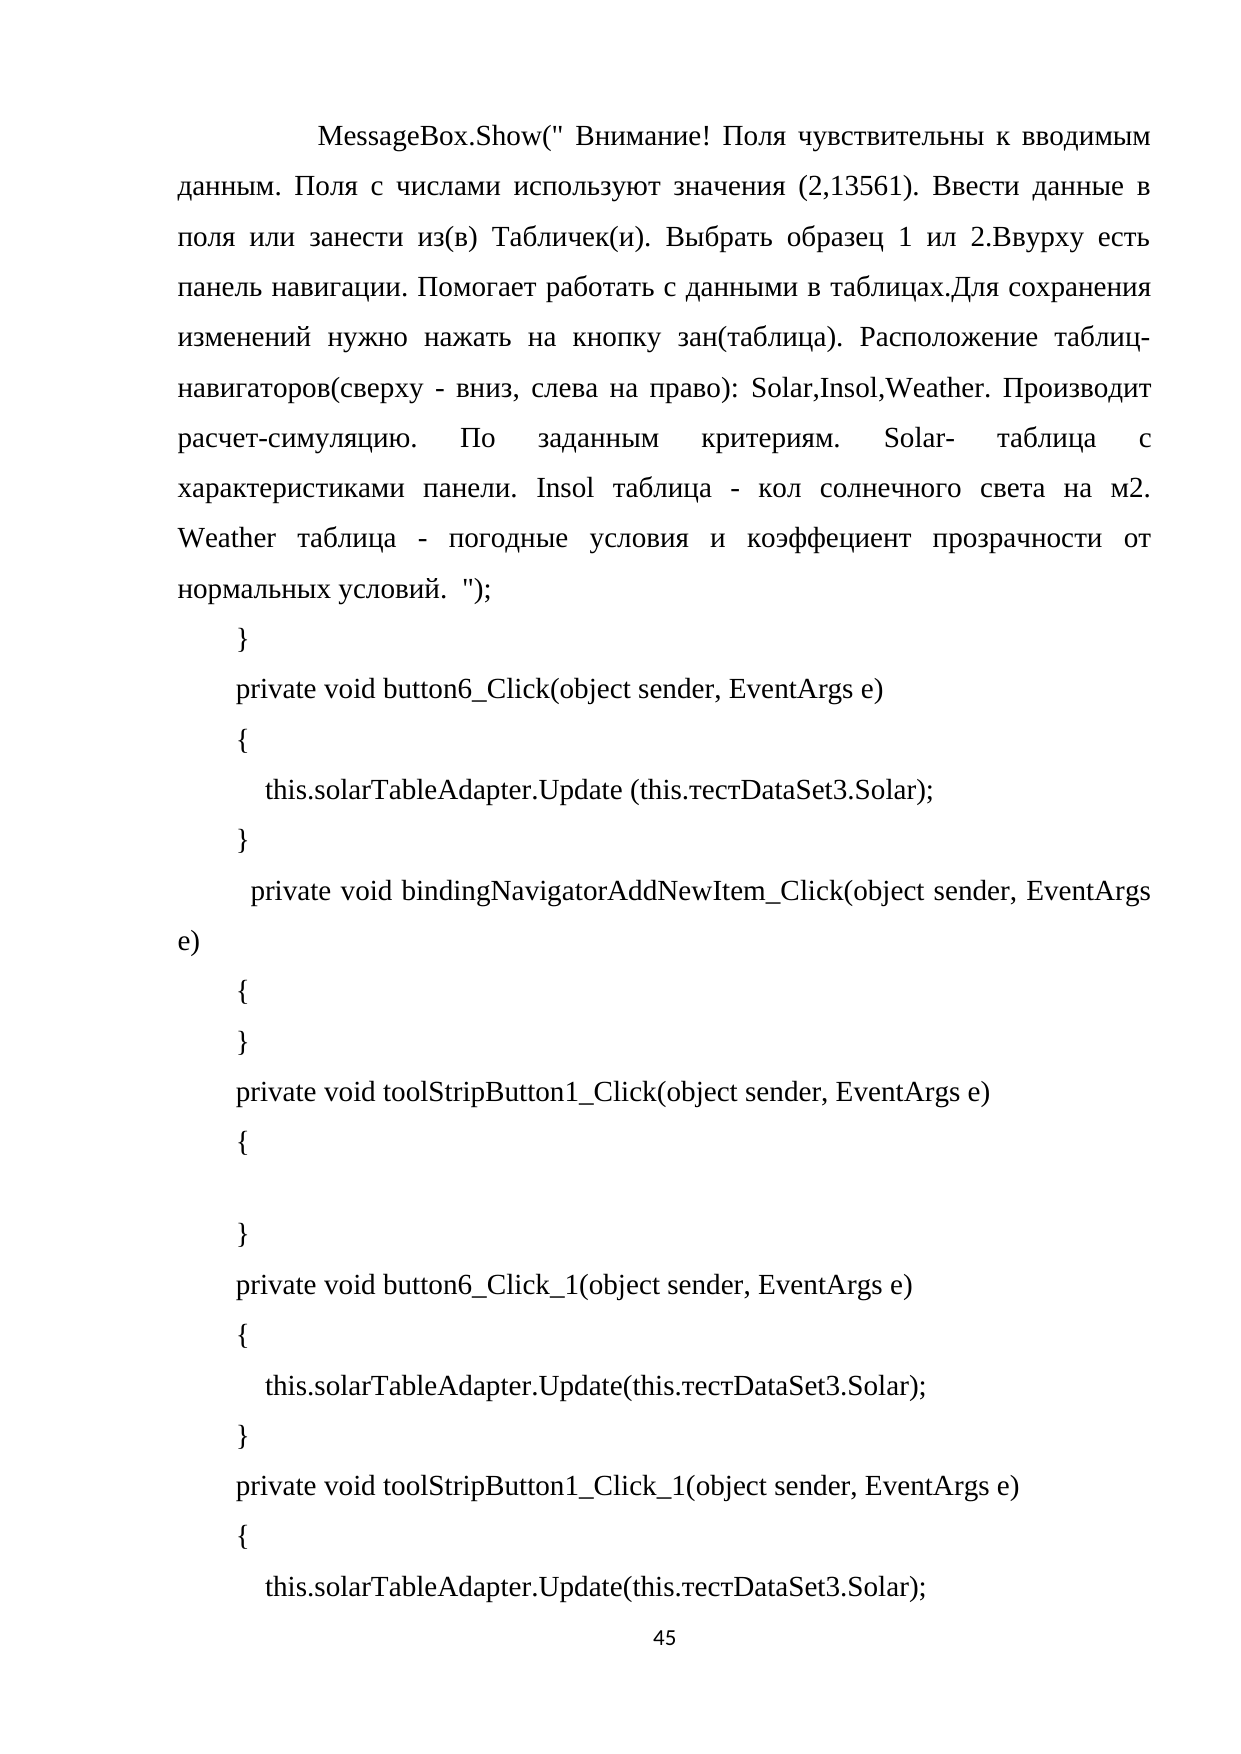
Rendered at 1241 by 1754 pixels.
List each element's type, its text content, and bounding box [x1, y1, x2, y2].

text } [177, 621, 1152, 655]
text { [177, 973, 1152, 1007]
text private void bindingNavigatorAddNewItem_Click(object sender, EventArgs e) [177, 873, 1152, 957]
text { [177, 1518, 1152, 1552]
text MessageBox.Show(" Внимание! Поля чувствительны к вводимым данным. Поля с числами используют значения (2,13561). Ввести данные в поля или занести из(в) Табличек(и). Выбрать образец 1 ил 2.Ввурху есть панель навигации. Помогает работать с данными в таблицах.Для сохранения изменений нужно нажать на кнопку зан(таблица). Расположение таблиц-навигаторов(сверху - вниз, слева на право): Solar,Insol,Weather. Производит расчет-симуляцию. По заданным критериям. Solar- таблица с характеристиками панели. Insol таблица - кол солнечного света на м2. Weather таблица - погодные условия и коэффециент прозрачности от нормальных условий. "); [177, 118, 1152, 604]
text } [177, 1024, 1152, 1057]
text } [177, 822, 1152, 856]
text this.solarTableAdapter.Update(this.тестDataSet3.Solar); [177, 1368, 1152, 1401]
text { [177, 1124, 1152, 1158]
text this.solarTableAdapter.Update(this.тестDataSet3.Solar); [177, 1569, 1152, 1602]
text { [177, 722, 1152, 755]
text } [177, 1418, 1152, 1451]
text } [177, 1217, 1152, 1250]
text private void button6_Click(object sender, EventArgs e) [177, 672, 1152, 705]
text private void toolStripButton1_Click(object sender, EventArgs e) [177, 1074, 1152, 1108]
text { [177, 1317, 1152, 1351]
text this.solarTableAdapter.Update (this.тестDataSet3.Solar); [177, 772, 1152, 806]
text private void button6_Click_1(object sender, EventArgs e) [177, 1267, 1152, 1301]
text private void toolStripButton1_Click_1(object sender, EventArgs e) [177, 1468, 1152, 1502]
